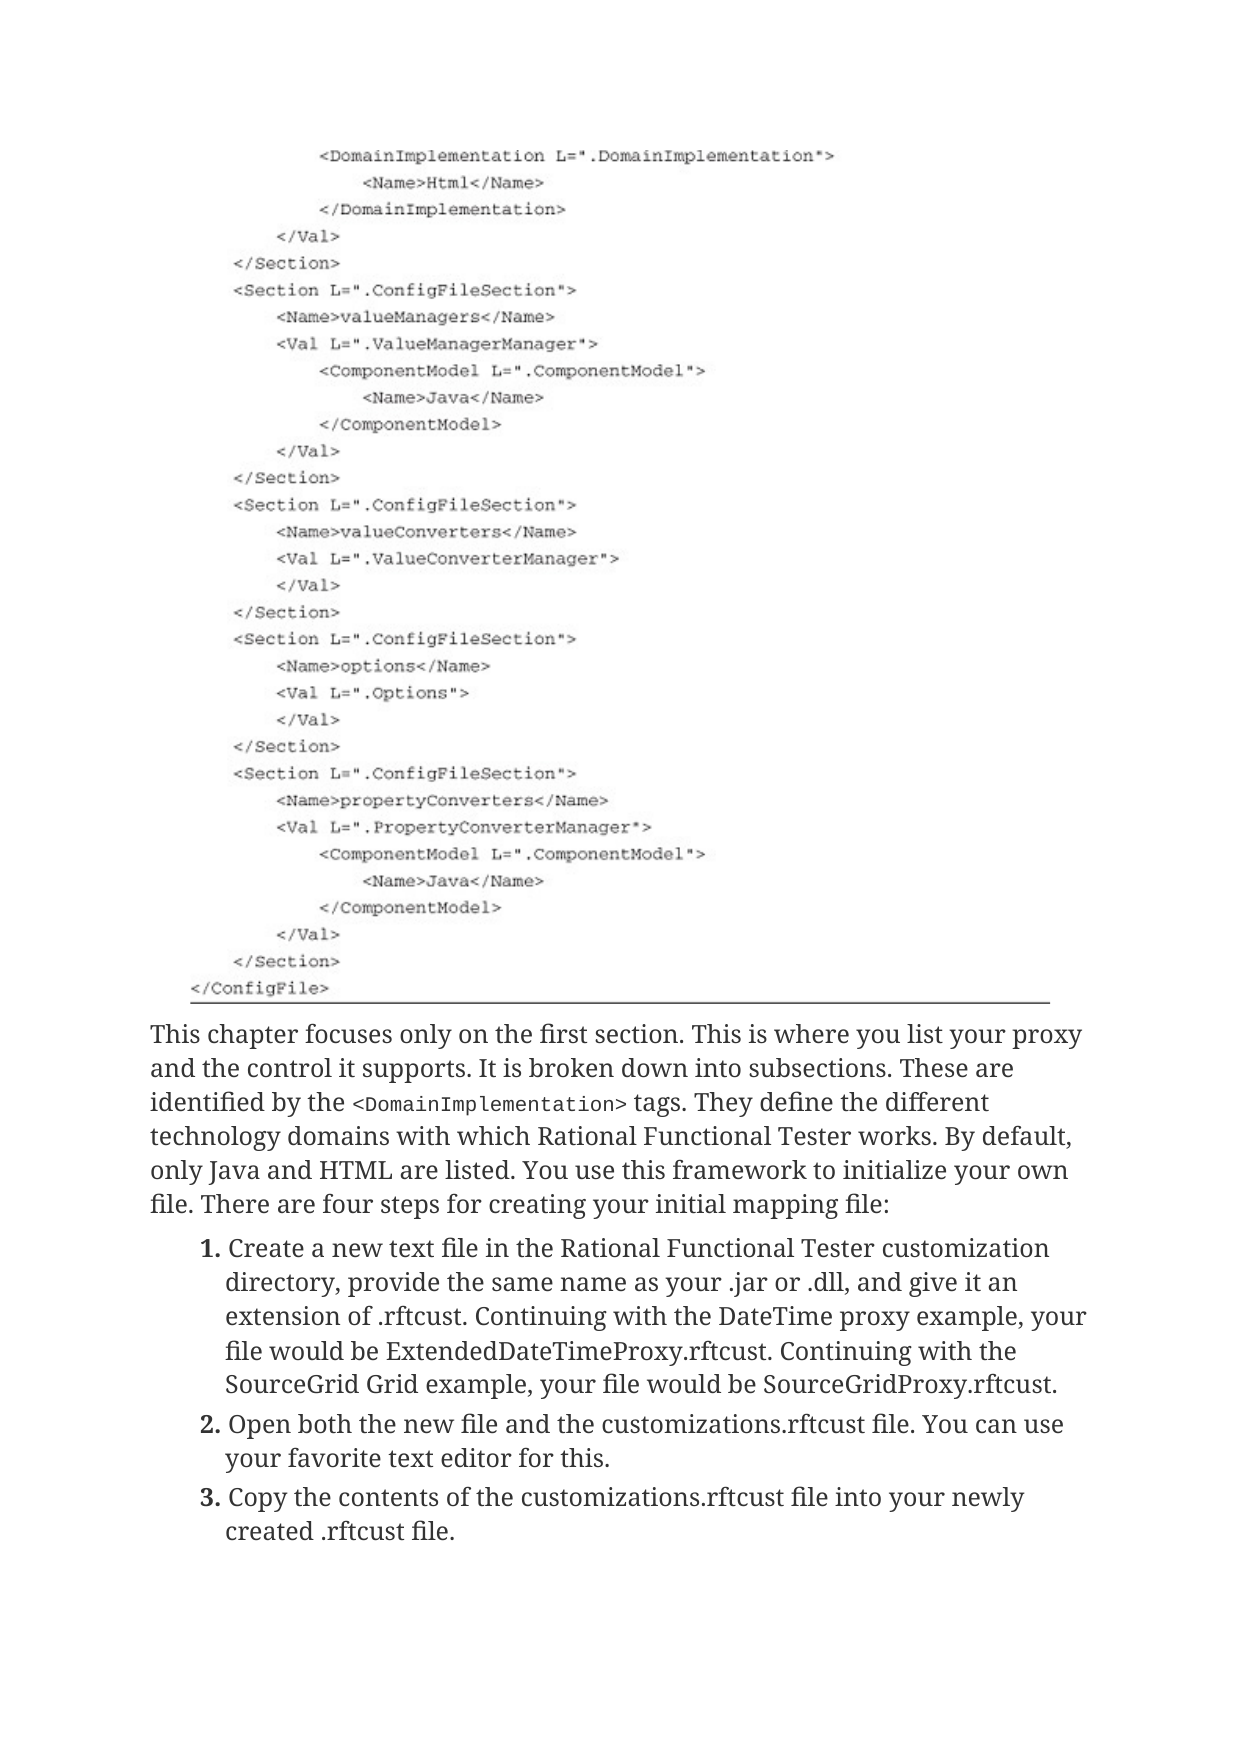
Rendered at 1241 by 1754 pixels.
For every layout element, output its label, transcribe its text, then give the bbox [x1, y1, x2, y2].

text 2. Open both the new file and the customizations.rftcust file. You can use your favorite text editor for this. [200, 1406, 1090, 1474]
picture [190, 150, 1050, 1004]
text 3. Copy the contents of the customizations.rftcust file into your newly created .rftcust file. [200, 1479, 1090, 1547]
text This chapter focuses only on the first section. This is where you list your proxy and the control it supports. It is broken down into subsections. These are identified by the <DomainImplementation> tags. They define the different technology domains with which Rational Functional Tester works. By default, only Java and HTML are listed. You use this framework to initialize your own file. There are four steps for creating your initial mapping file: [150, 1017, 1090, 1221]
text 1. Create a new text file in the Rational Functional Tester customization directory, provide the same name as your .jar or .dll, and give it an extension of .rftcust. Continuing with the DateTime proxy example, your file would be ExtendedDateTimeProxy.rftcust. Continuing with the SourceGrid Grid example, your file would be SourceGridProxy.rftcust. [200, 1231, 1090, 1401]
